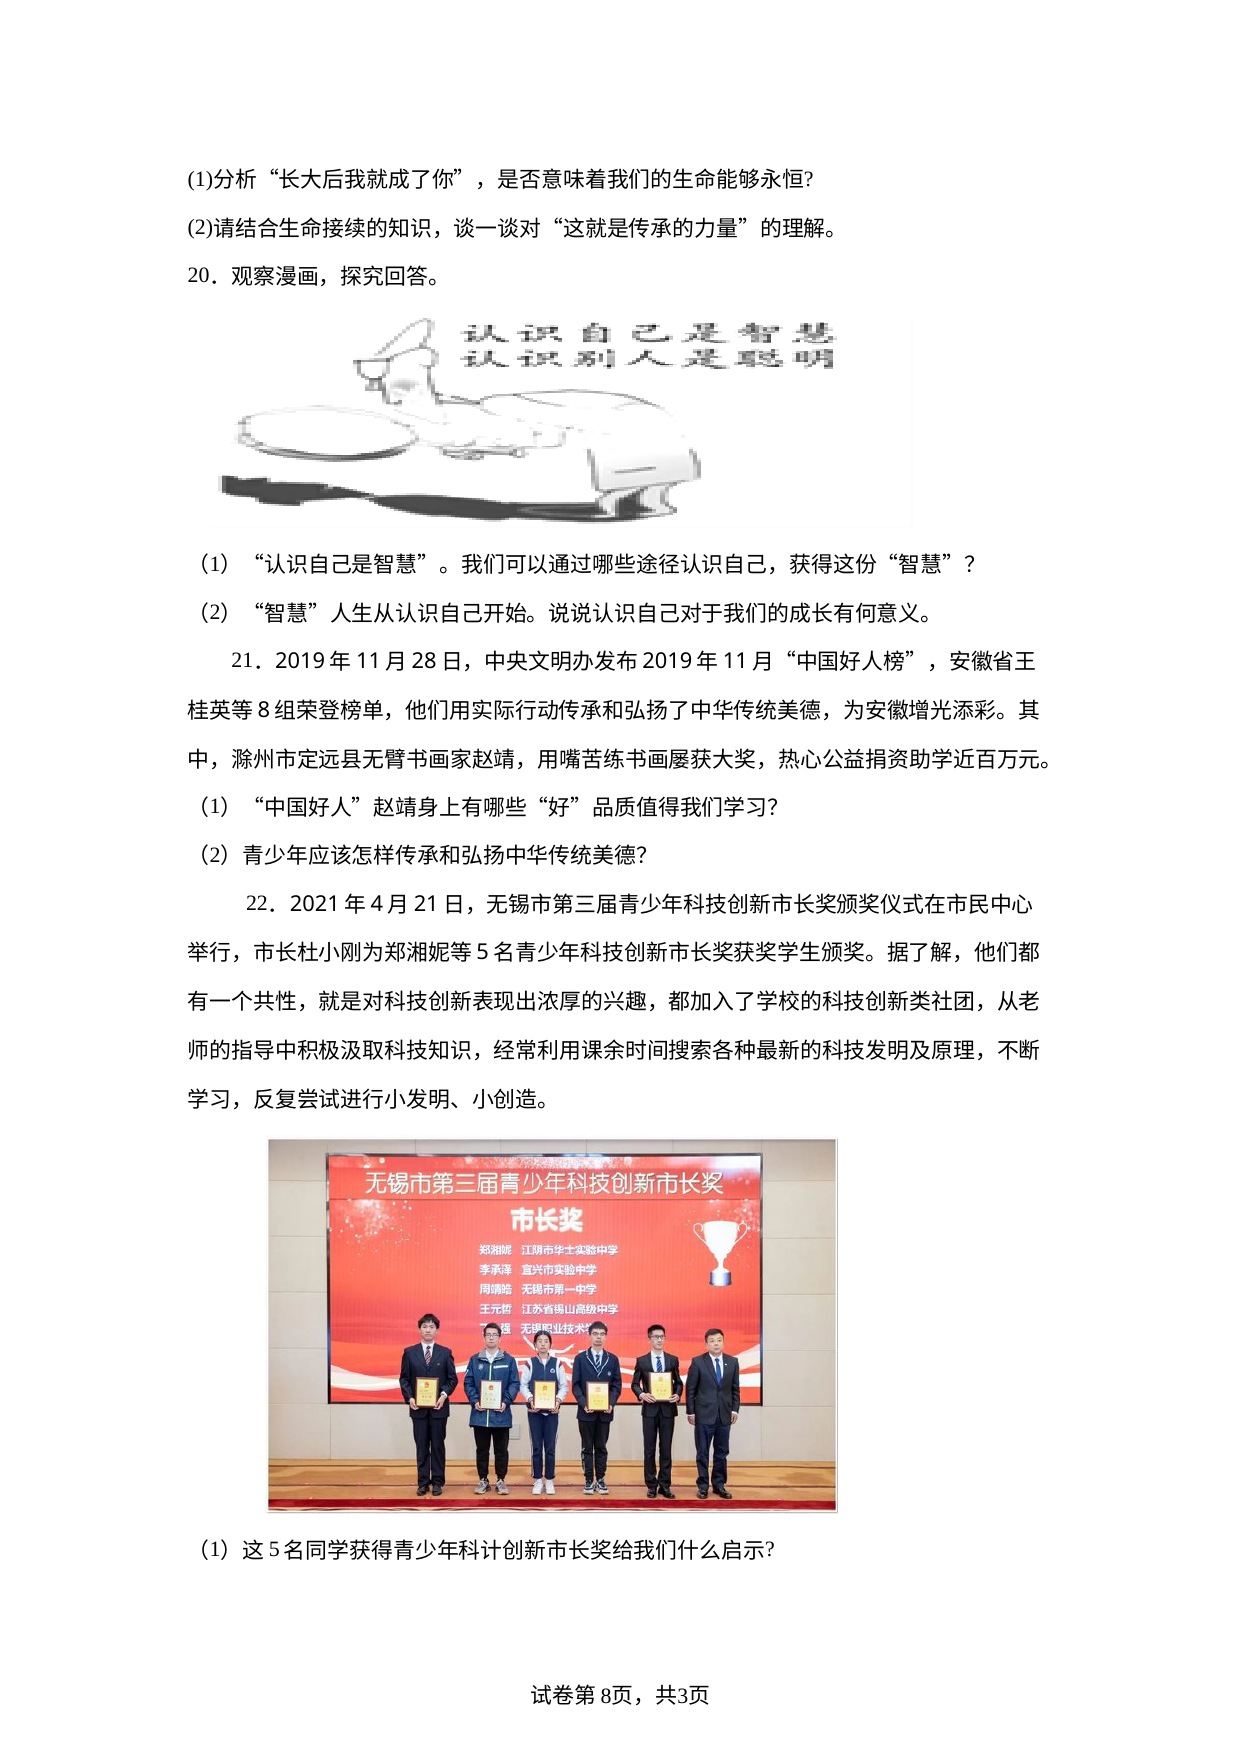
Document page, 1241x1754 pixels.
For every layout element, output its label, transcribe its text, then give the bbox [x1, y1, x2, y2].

picture [264, 1135, 839, 1514]
text （1）“认识自己是智慧”。我们可以通过哪些途径认识自己，获得这份“智慧”？ [187, 547, 1053, 579]
text （1）这5名同学获得青少年科计创新市长奖给我们什么启示? [187, 1532, 1053, 1565]
text (1)分析“长大后我就成了你”，是否意味着我们的生命能够永恒? [187, 162, 1053, 194]
text （1）“中国好人”赵靖身上有哪些“好”品质值得我们学习？ [187, 789, 1053, 822]
text 20．观察漫画，探究回答。 [187, 259, 1053, 291]
text 22．2021年4月21日，无锡市第三届青少年科技创新市长奖颁奖仪式在市民中心举行，市长杜小刚为郑湘妮等5名青少年科技创新市长奖获奖学生颁奖。据了解，他们都有一个共性，就是对科技创新表现出浓厚的兴趣，都加入了学校的科技创新类社团，从老师的指导中积极汲取科技知识，经常利用课余时间搜索各种最新的科技发明及原理，不断学习，反复尝试进行小发明、小创造。 [187, 886, 1053, 1114]
text (2)请结合生命接续的知识，谈一谈对“这就是传承的力量”的理解。 [187, 210, 1053, 243]
text （2）青少年应该怎样传承和弘扬中华传统美德？ [187, 838, 1053, 870]
text 21．2019年11月28日，中央文明办发布2019年11月“中国好人榜”，安徽省王桂英等8组荣登榜单，他们用实际行动传承和弘扬了中华传统美德，为安徽增光添彩。其中，滁州市定远县无臂书画家赵靖，用嘴苦练书画屡获大奖，热心公益捐资助学近百万元。 [187, 644, 1053, 774]
picture [206, 313, 915, 528]
text （2）“智慧”人生从认识自己开始。说说认识自己对于我们的成长有何意义。 [187, 595, 1053, 628]
